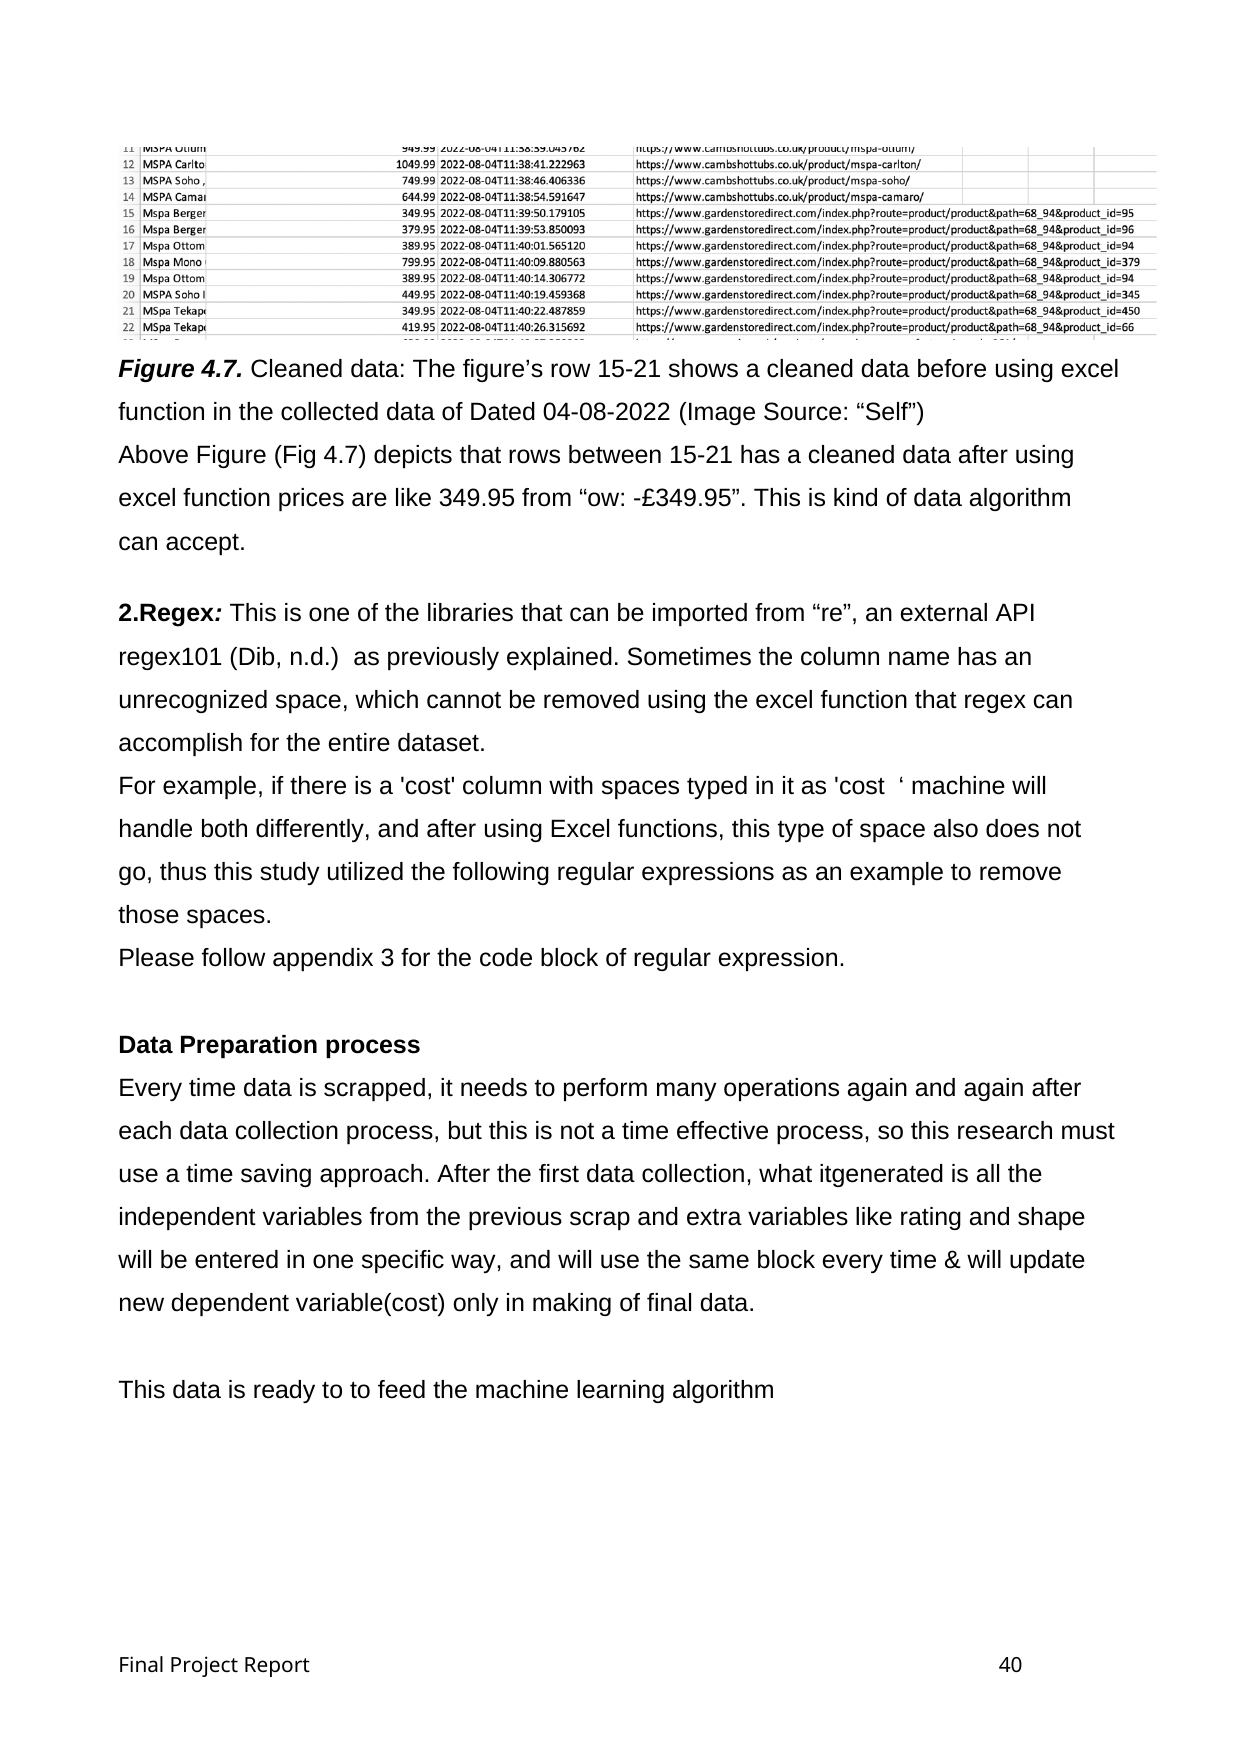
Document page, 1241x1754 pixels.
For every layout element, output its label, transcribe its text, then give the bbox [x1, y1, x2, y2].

text Above Figure (Fig 4.7) depicts that rows between 15-21 has a cleaned data after using excel function prices are like 349.95 from “ow: -£349.95”. This is kind of data algorithm can accept. [118, 440, 1122, 588]
text Every time data is scrapped, it needs to perform many operations again and again after each data collection process, but this is not a time effective process, so this research must use a time saving approach. After the first data collection, what itgenerated is all the independent variables from the previous scrap and extra variables like rating and shape will be entered in one specific way, and will use the same block every time & will update new dependent variable(cost) only in making of final data. [118, 1073, 1122, 1317]
text Data Preparation process [118, 1029, 1122, 1058]
text For example, if there is a 'cost' column with spaces typed in it as 'cost ‘ machine will handle both differently, and after using Excel functions, this type of space also does not go, thus this study utilized the following regular expressions as an example to remove those spaces. [118, 771, 1122, 929]
text Figure 4.7. Cleaned data: The figure’s row 15-21 shows a cleaned data before using excel function in the collected data of Dated 04-08-2022 (Image Source: “Self”) [118, 354, 1122, 426]
text 2.Regex: This is one of the libraries that can be imported from “re”, an external API regex101 (Dib, n.d.) as previously explained. Sometimes the column name has an unrecognized space, which cannot be removed using the excel function that regex can accomplish for the entire dataset. [118, 598, 1122, 756]
text This data is ready to to feed the machine learning algorithm [118, 1374, 1122, 1403]
text Please follow appendix 3 for the code block of regular expression. [118, 943, 1122, 972]
picture [118, 147, 1157, 340]
